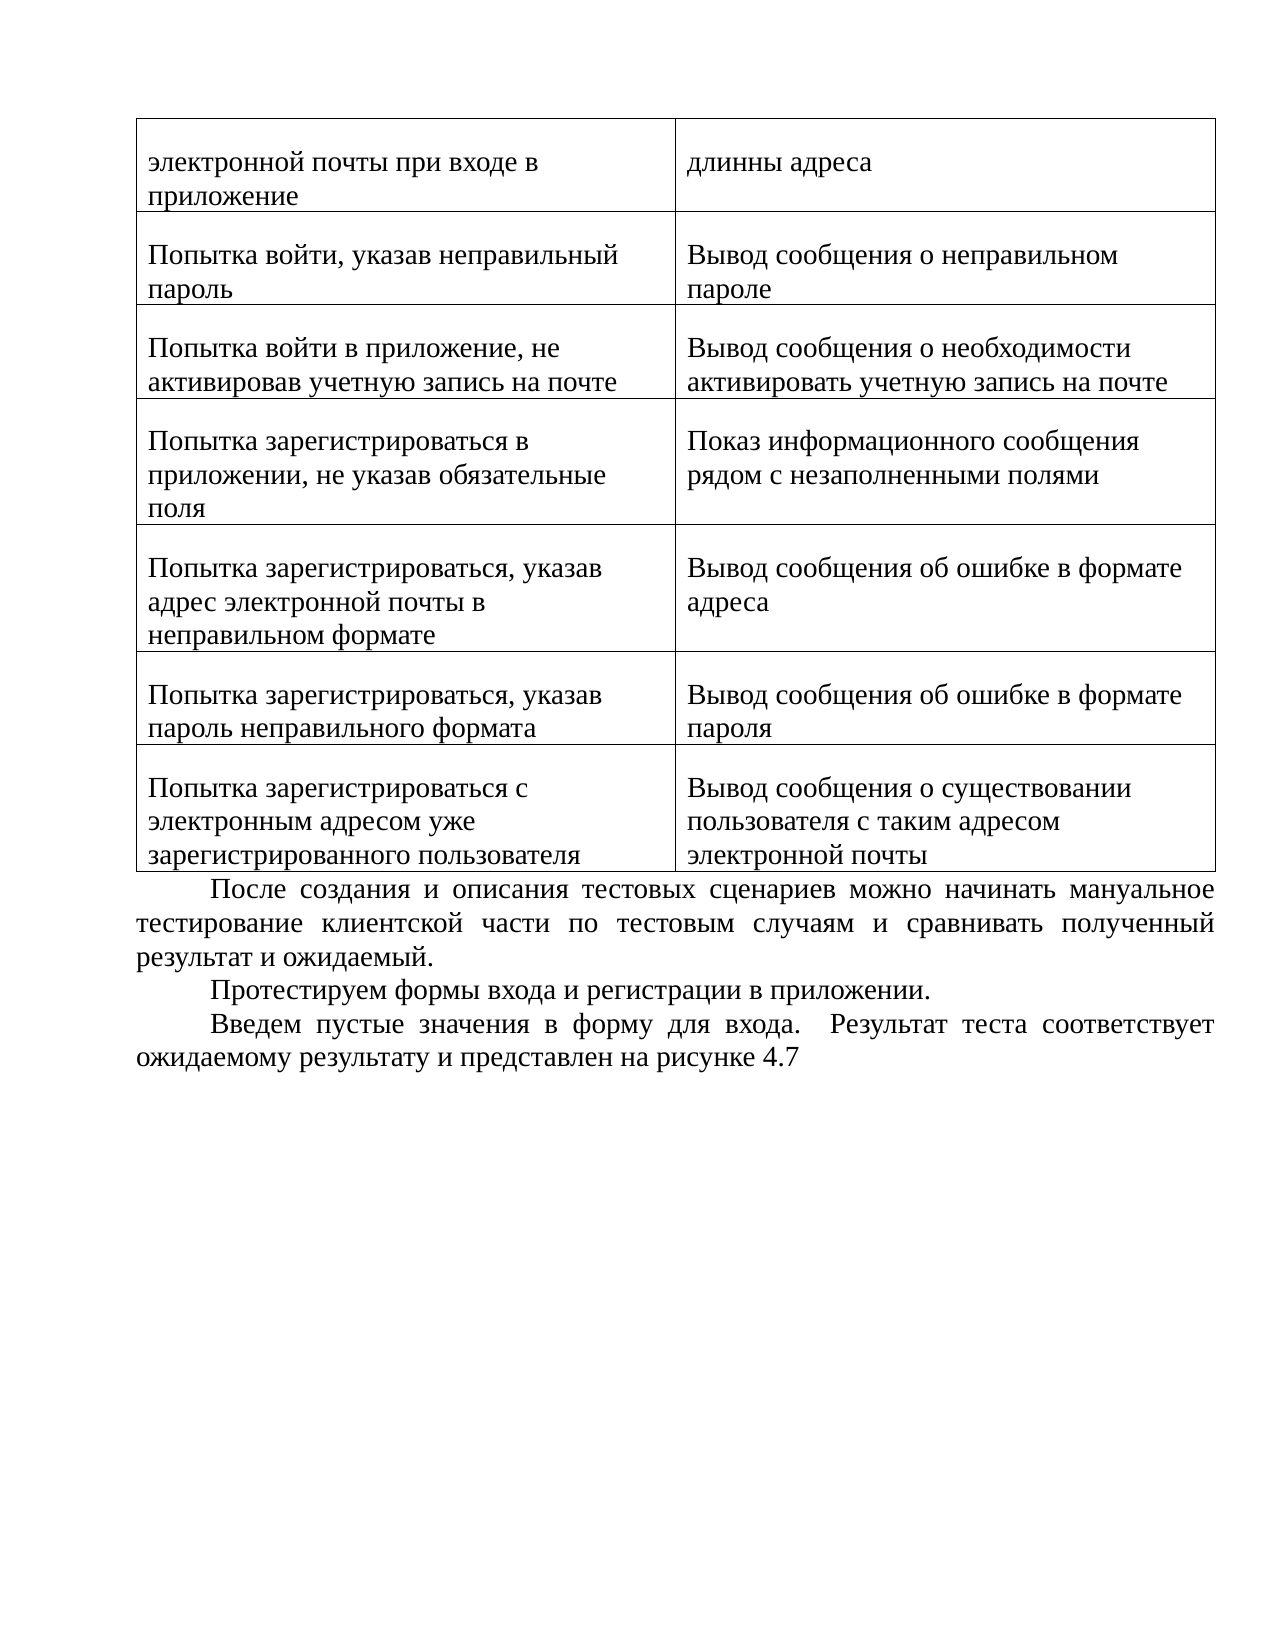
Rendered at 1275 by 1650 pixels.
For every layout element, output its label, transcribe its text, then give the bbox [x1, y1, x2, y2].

table_cell Вывод сообщения об ошибке в формате пароля [676, 652, 1215, 744]
table_cell Попытка зарегистрироваться с электронным адресом уже зарегистрированного пользователя [137, 745, 675, 871]
table_cell Попытка зарегистрироваться, указав адрес электронной почты в неправильном формате [137, 525, 675, 651]
table_cell Вывод сообщения о существовании пользователя с таким адресом электронной почты [676, 745, 1215, 871]
table_cell Вывод сообщения о необходимости активировать учетную запись на почте [676, 305, 1215, 397]
table_cell Вывод сообщения об ошибке в формате адреса [676, 525, 1215, 651]
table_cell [676, 119, 1215, 211]
table_cell Попытка войти в приложение, не активировав учетную запись на почте [137, 305, 675, 397]
text Протестируем формы входа и регистрации в приложении. [136, 972, 1216, 1006]
table_cell Попытка зарегистрироваться, указав пароль неправильного формата [137, 652, 675, 744]
table_cell Попытка войти, указав неправильный пароль [137, 212, 675, 304]
table_cell Попытка зарегистрироваться в приложении, не указав обязательные поля [137, 399, 675, 524]
text Введем пустые значения в форму для входа. Результат теста соответствует ожидаемому результату и представлен на рисунке 4.7 [136, 1006, 1216, 1073]
table_cell Показ информационного сообщения рядом с незаполненными полями [676, 399, 1215, 524]
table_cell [137, 119, 675, 211]
table_cell Вывод сообщения о неправильном пароле [676, 212, 1215, 304]
text После создания и описания тестовых сценариев можно начинать мануальное тестирование клиентской части по тестовым случаям и сравнивать полученный результат и ожидаемый. [136, 872, 1216, 972]
